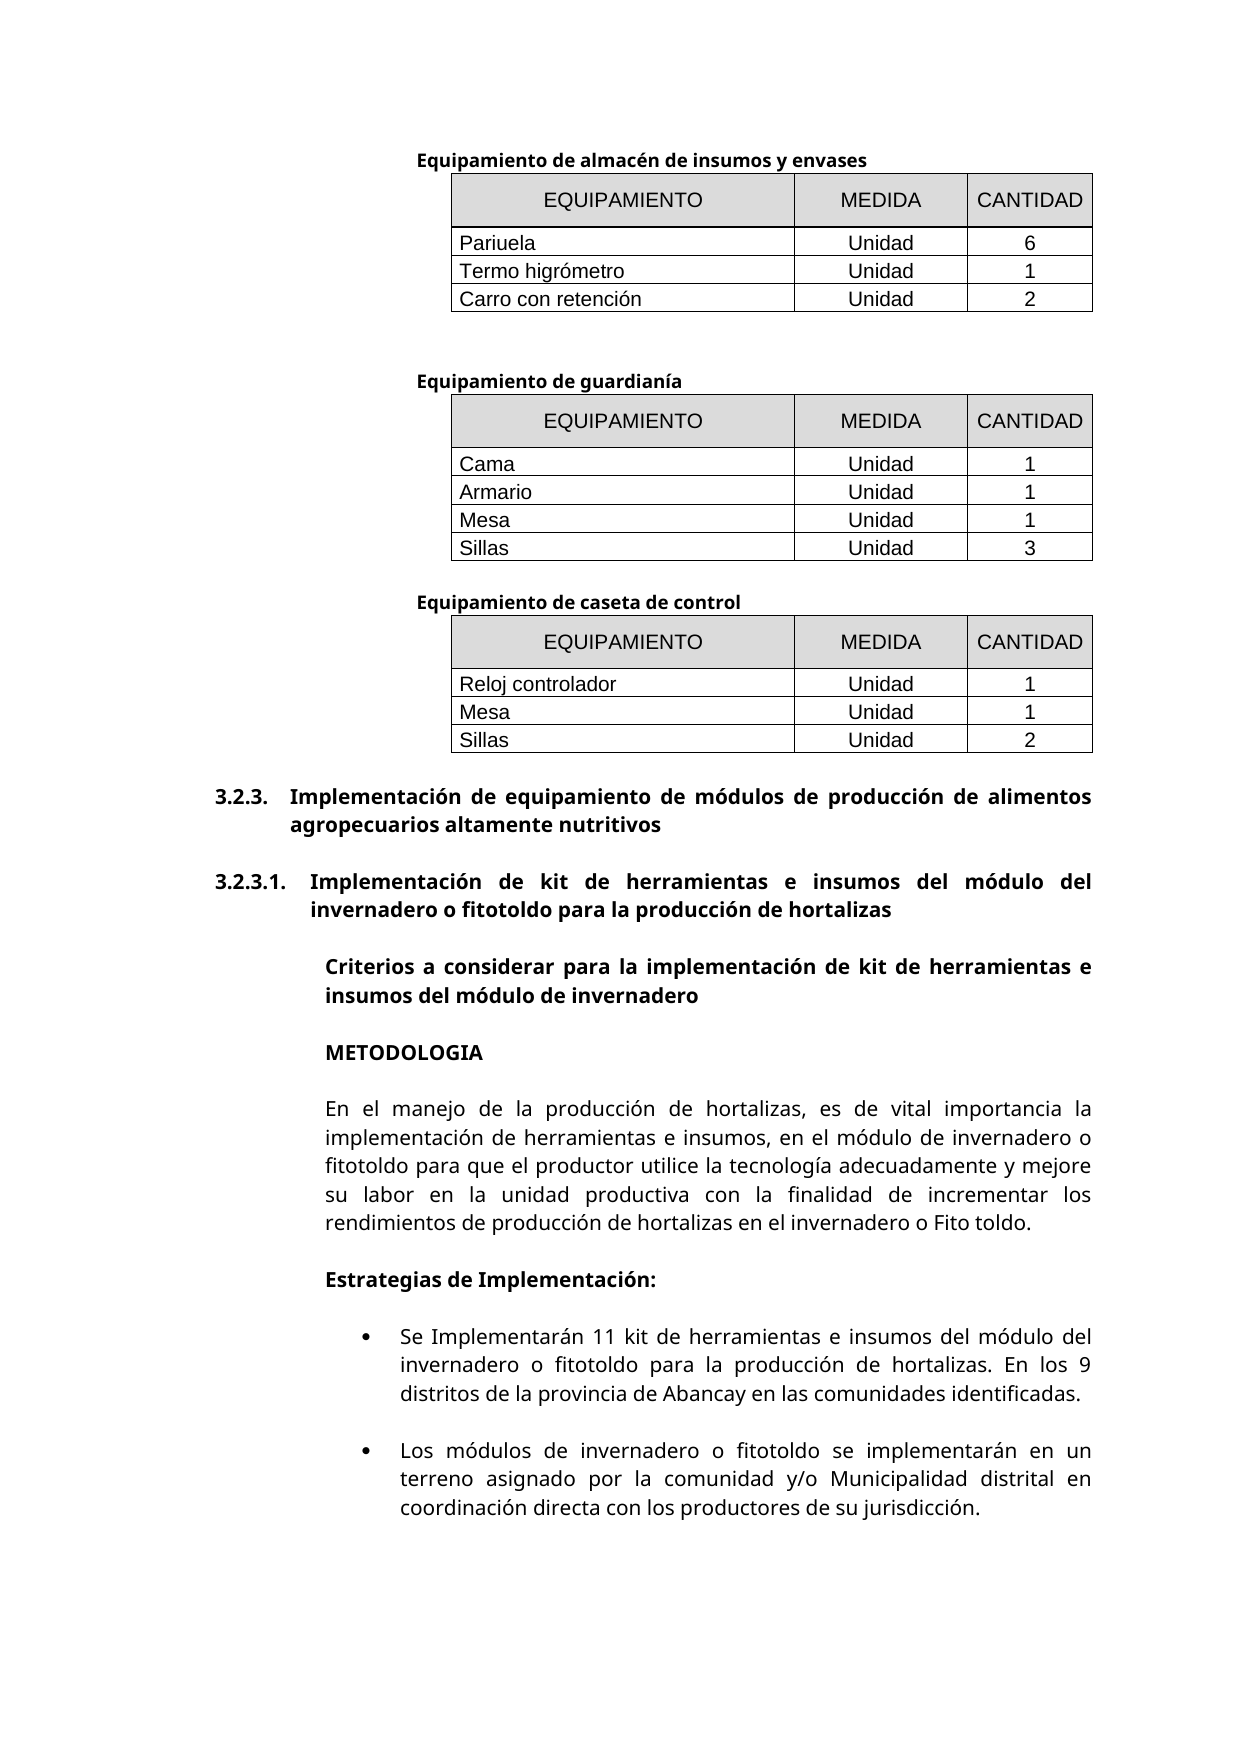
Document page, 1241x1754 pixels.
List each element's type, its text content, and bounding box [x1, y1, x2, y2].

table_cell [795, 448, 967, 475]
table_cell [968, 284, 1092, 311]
list Equipamiento de guardianía [384, 369, 1092, 394]
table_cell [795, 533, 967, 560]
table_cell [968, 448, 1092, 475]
text En el manejo de la producción de hortalizas, es de vital importancia la implementación de herramientas e insumos, en el módulo de invernadero o fitotoldo para que el productor utilice la tecnología adecuadamente y mejore su labor en la unidad productiva con la finalidad de incrementar los rendimientos de producción de hortalizas en el invernadero o Fito toldo. [325, 1094, 1092, 1237]
list Los módulos de invernadero o fitotoldo se implementarán en un terreno asignado por la comunidad y/o Municipalidad distrital en coordinación directa con los productores de su jurisdicción. [362, 1436, 1092, 1521]
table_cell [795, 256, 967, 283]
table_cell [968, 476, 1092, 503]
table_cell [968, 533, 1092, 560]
list Equipamiento de almacén de insumos y envases [384, 148, 1092, 173]
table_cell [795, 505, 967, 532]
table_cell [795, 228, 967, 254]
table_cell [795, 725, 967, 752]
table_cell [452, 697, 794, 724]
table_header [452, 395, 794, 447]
list Equipamiento de caseta de control [384, 589, 1092, 615]
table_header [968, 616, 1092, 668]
text METODOLOGIA [325, 1038, 1092, 1066]
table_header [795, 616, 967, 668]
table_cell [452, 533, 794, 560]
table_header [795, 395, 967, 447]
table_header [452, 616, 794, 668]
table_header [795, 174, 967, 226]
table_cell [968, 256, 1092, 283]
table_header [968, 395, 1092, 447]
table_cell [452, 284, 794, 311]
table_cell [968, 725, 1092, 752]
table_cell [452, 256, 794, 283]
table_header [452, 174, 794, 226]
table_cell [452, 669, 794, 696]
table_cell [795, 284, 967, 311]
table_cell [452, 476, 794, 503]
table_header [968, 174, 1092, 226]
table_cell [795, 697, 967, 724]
text Estrategias de Implementación: [325, 1265, 1092, 1294]
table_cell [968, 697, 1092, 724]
list Implementación de equipamiento de módulos de producción de alimentos agropecuarios altamente nutritivos [215, 782, 1092, 839]
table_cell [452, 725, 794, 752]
list Se Implementarán 11 kit de herramientas e insumos del módulo del invernadero o fitotoldo para la producción de hortalizas. En los 9 distritos de la provincia de Abancay en las comunidades identificadas. [362, 1322, 1092, 1407]
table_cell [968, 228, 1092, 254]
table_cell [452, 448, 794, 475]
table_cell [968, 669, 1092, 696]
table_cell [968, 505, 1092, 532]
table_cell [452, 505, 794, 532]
text Criterios a considerar para la implementación de kit de herramientas e insumos del módulo de invernadero [325, 952, 1092, 1009]
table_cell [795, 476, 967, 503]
list Implementación de kit de herramientas e insumos del módulo del invernadero o fitotoldo para la producción de hortalizas [215, 867, 1092, 924]
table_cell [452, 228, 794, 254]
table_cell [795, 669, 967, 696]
